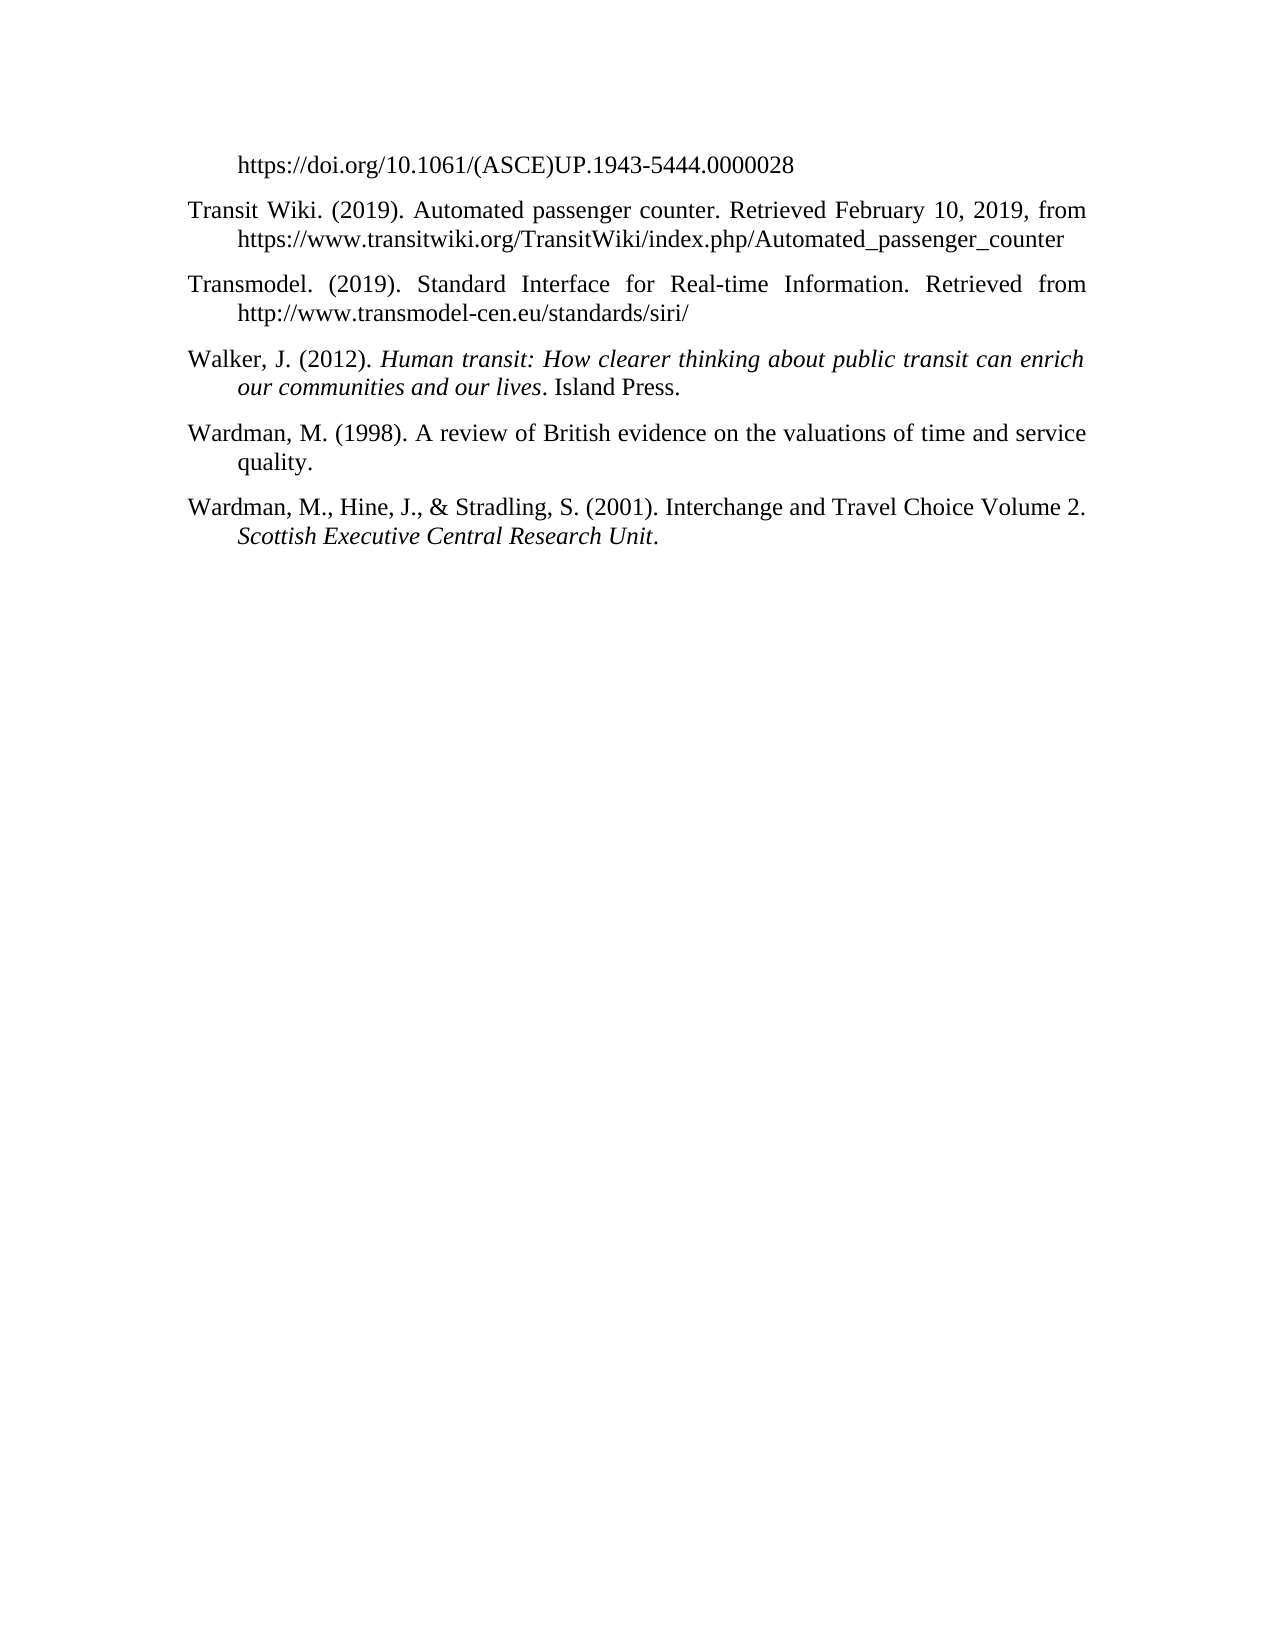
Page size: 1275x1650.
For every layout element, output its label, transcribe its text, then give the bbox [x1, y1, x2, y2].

text Wardman, M. (1998). A review of British evidence on the valuations of time and service quality. [187, 418, 1087, 475]
text Wardman, M., Hine, J., & Stradling, S. (2001). Interchange and Travel Choice Volume 2. Scottish Executive Central Research Unit. [187, 492, 1087, 549]
text Transmodel. (2019). Standard Interface for Real-time Information. Retrieved from http://www.transmodel-cen.eu/standards/siri/ [187, 269, 1087, 327]
text Walker, J. (2012). Human transit: How clearer thinking about public transit can enrich our communities and our lives. Island Press. [187, 344, 1087, 401]
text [187, 150, 1087, 179]
text Transit Wiki. (2019). Automated passenger counter. Retrieved February 10, 2019, from https://www.transitwiki.org/TransitWiki/index.php/Automated_passenger_counter [187, 195, 1087, 253]
